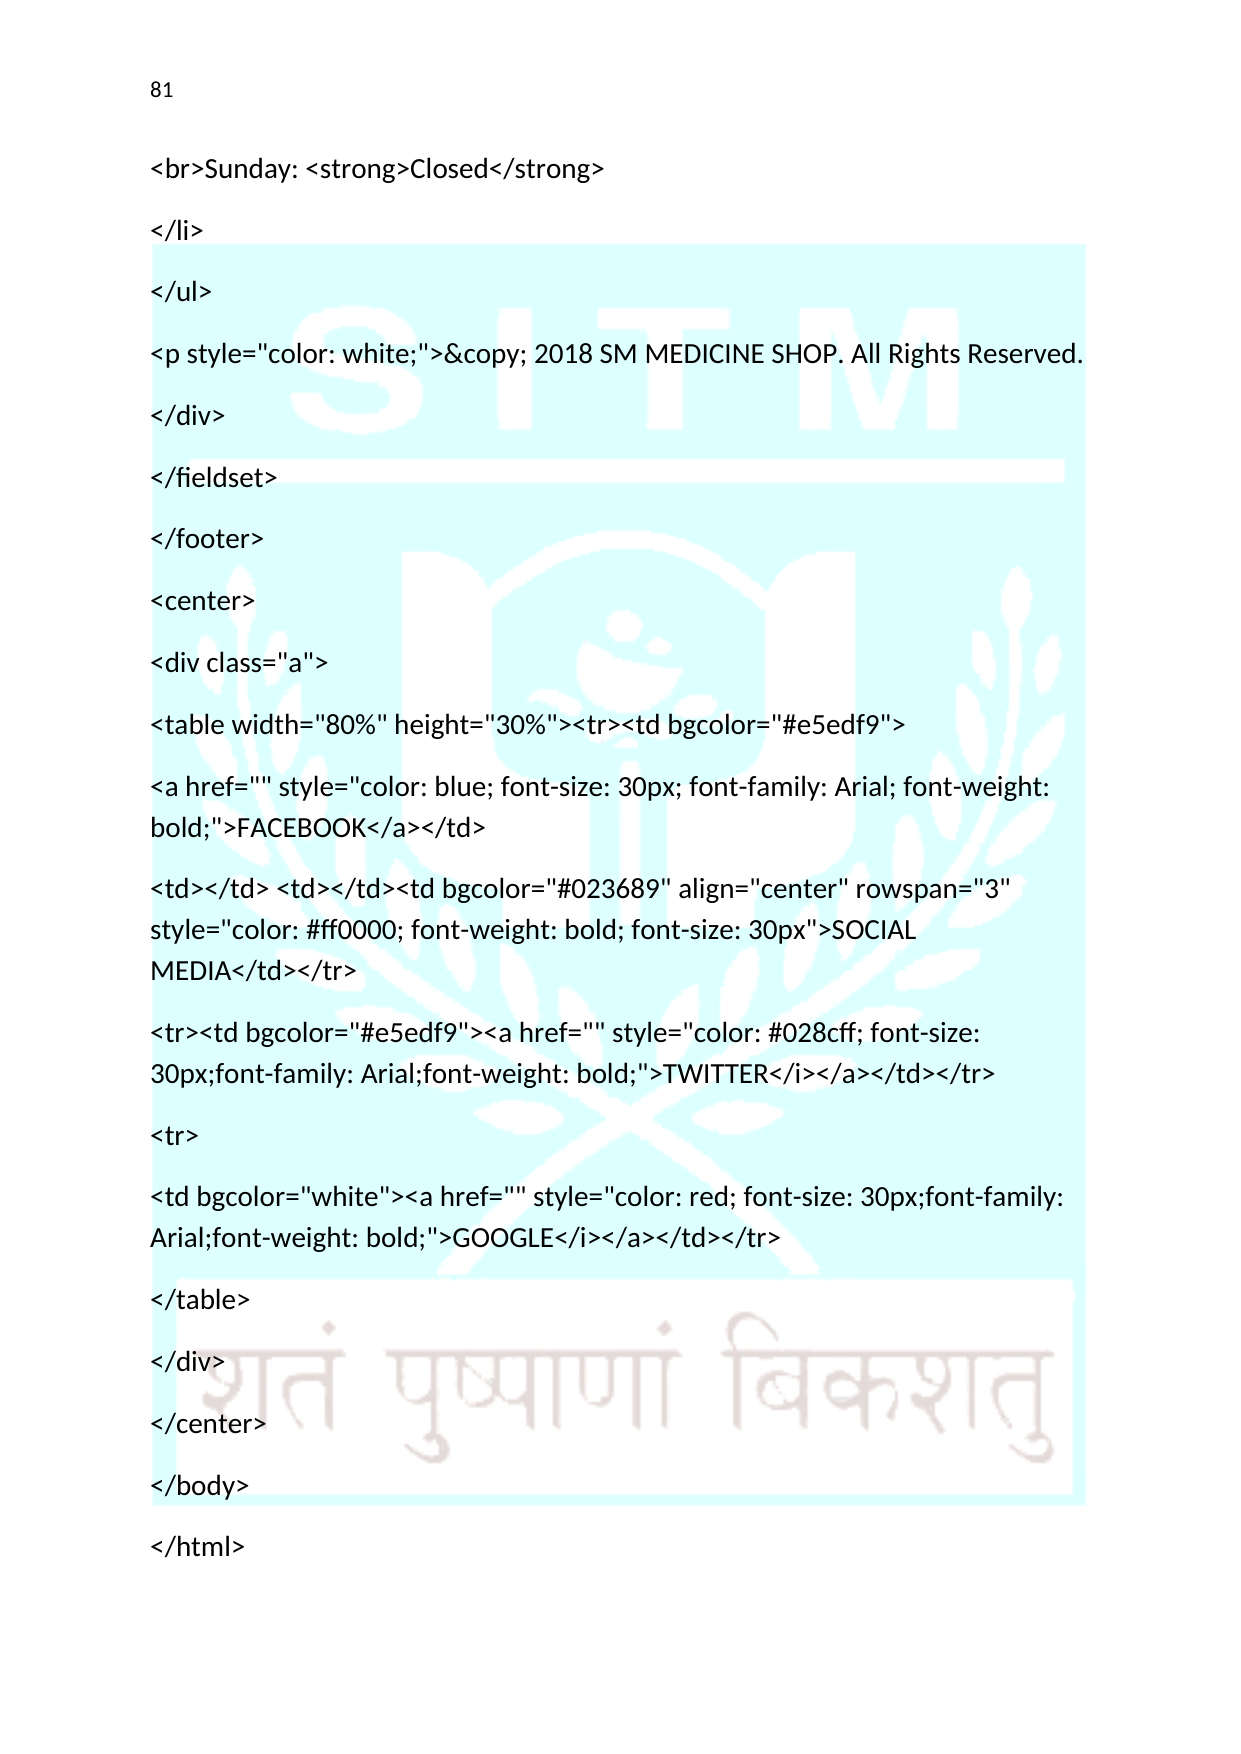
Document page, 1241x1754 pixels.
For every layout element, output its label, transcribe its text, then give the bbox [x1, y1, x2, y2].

text <p style="color: white;">&copy; 2018 SM MEDICINE SHOP. All Rights Reserved. [150, 335, 1090, 371]
text <tr> [150, 1117, 1090, 1152]
text <center> [150, 582, 1090, 618]
text </table> [150, 1281, 1090, 1317]
text <td bgcolor="white"><a href="" style="color: red; font-size: 30px;font-family: Arial;font-weight: bold;">GOOGLE</i></a></td></tr> [150, 1178, 1090, 1255]
text </fieldset> [150, 459, 1090, 494]
text <div class="a"> [150, 644, 1090, 680]
text <tr><td bgcolor="#e5edf9"><a href="" style="color: #028cff; font-size: 30px;font-family: Arial;font-weight: bold;">TWITTER</i></a></td></tr> [150, 1014, 1090, 1091]
text <br>Sunday: <strong>Closed</strong> [150, 150, 1090, 186]
text <a href="" style="color: blue; font-size: 30px; font-family: Arial; font-weight: bold;">FACEBOOK</a></td> [150, 768, 1090, 844]
text </body> [150, 1467, 1090, 1502]
text </footer> [150, 521, 1090, 556]
text <table width="80%" height="30%"><tr><td bgcolor="#e5edf9"> [150, 706, 1090, 742]
text </html> [150, 1528, 1090, 1564]
text </div> [150, 1343, 1090, 1379]
text </li> [150, 212, 1090, 247]
text </div> [150, 397, 1090, 433]
text </ul> [150, 273, 1090, 309]
text <td></td> <td></td><td bgcolor="#023689" align="center" rowspan="3" style="color: #ff0000; font-weight: bold; font-size: 30px">SOCIAL MEDIA</td></tr> [150, 870, 1090, 988]
text </center> [150, 1405, 1090, 1440]
